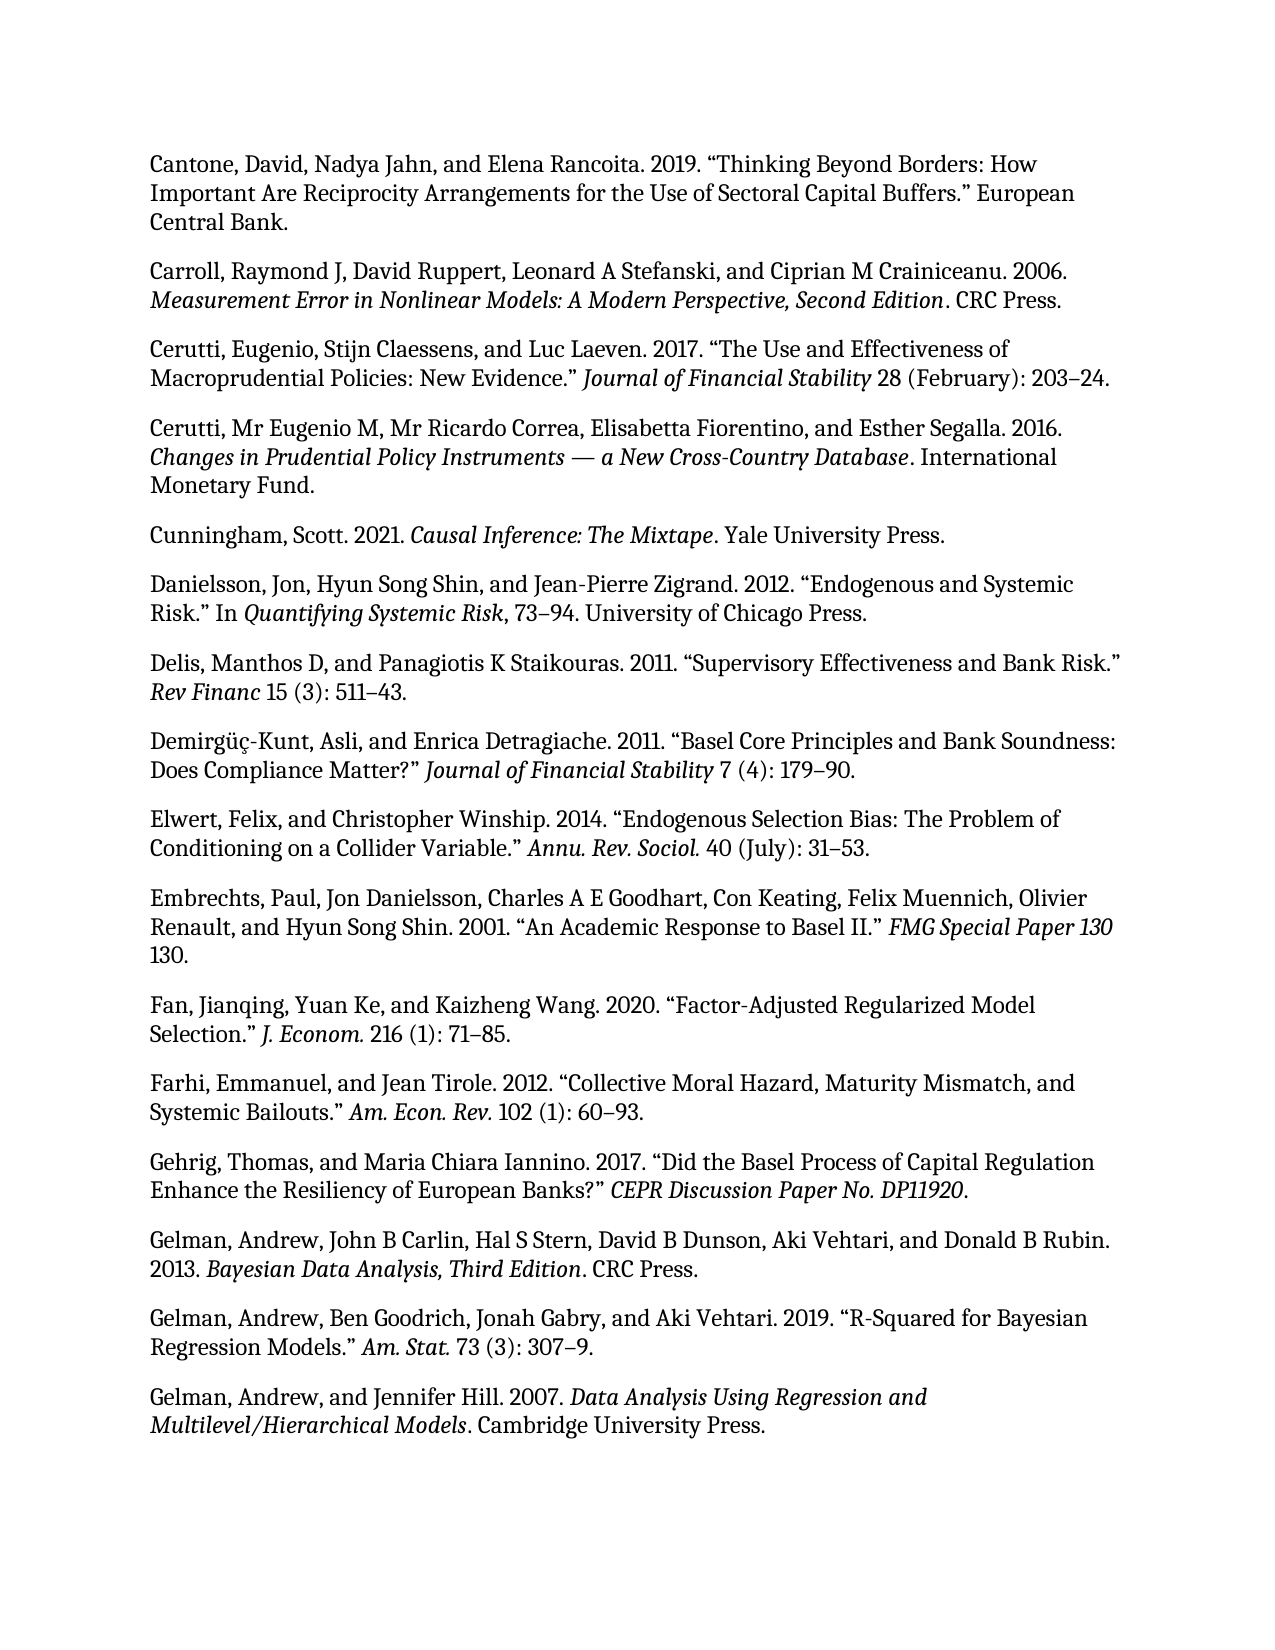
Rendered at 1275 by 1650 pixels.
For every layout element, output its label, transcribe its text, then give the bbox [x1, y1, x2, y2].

text Elwert, Felix, and Christopher Winship. 2014. “Endogenous Selection Bias: The Problem of Conditioning on a Collider Variable.” Annu. Rev. Sociol. 40 (July): 31–53. [150, 805, 1125, 863]
text Delis, Manthos D, and Panagiotis K Staikouras. 2011. “Supervisory Effectiveness and Bank Risk.” Rev Financ 15 (3): 511–43. [150, 649, 1125, 706]
text Danielsson, Jon, Hyun Song Shin, and Jean-Pierre Zigrand. 2012. “Endogenous and Systemic Risk.” In Quantifying Systemic Risk, 73–94. University of Chicago Press. [150, 570, 1125, 628]
text Cantone, David, Nadya Jahn, and Elena Rancoita. 2019. “Thinking Beyond Borders: How Important Are Reciprocity Arrangements for the Use of Sectoral Capital Buffers.” European Central Bank. [150, 150, 1125, 236]
text Gelman, Andrew, John B Carlin, Hal S Stern, David B Dunson, Aki Vehtari, and Donald B Rubin. 2013. Bayesian Data Analysis, Third Edition. CRC Press. [150, 1226, 1125, 1283]
text Farhi, Emmanuel, and Jean Tirole. 2012. “Collective Moral Hazard, Maturity Mismatch, and Systemic Bailouts.” Am. Econ. Rev. 102 (1): 60–93. [150, 1069, 1125, 1127]
text Cerutti, Eugenio, Stijn Claessens, and Luc Laeven. 2017. “The Use and Effectiveness of Macroprudential Policies: New Evidence.” Journal of Financial Stability 28 (February): 203–24. [150, 335, 1125, 393]
text Demirgüç-Kunt, Asli, and Enrica Detragiache. 2011. “Basel Core Principles and Bank Soundness: Does Compliance Matter?” Journal of Financial Stability 7 (4): 179–90. [150, 727, 1125, 784]
text Cunningham, Scott. 2021. Causal Inference: The Mixtape. Yale University Press. [150, 521, 1125, 549]
text Fan, Jianqing, Yuan Ke, and Kaizheng Wang. 2020. “Factor-Adjusted Regularized Model Selection.” J. Econom. 216 (1): 71–85. [150, 991, 1125, 1048]
text Gelman, Andrew, Ben Goodrich, Jonah Gabry, and Aki Vehtari. 2019. “R-Squared for Bayesian Regression Models.” Am. Stat. 73 (3): 307–9. [150, 1304, 1125, 1362]
text Gehrig, Thomas, and Maria Chiara Iannino. 2017. “Did the Basel Process of Capital Regulation Enhance the Resiliency of European Banks?” CEPR Discussion Paper No. DP11920. [150, 1147, 1125, 1205]
text Cerutti, Mr Eugenio M, Mr Ricardo Correa, Elisabetta Fiorentino, and Esther Segalla. 2016. Changes in Prudential Policy Instruments — a New Cross-Country Database. International Monetary Fund. [150, 414, 1125, 500]
text Embrechts, Paul, Jon Danielsson, Charles A E Goodhart, Con Keating, Felix Muennich, Olivier Renault, and Hyun Song Shin. 2001. “An Academic Response to Basel II.” FMG Special Paper 130 130. [150, 884, 1125, 970]
text Gelman, Andrew, and Jennifer Hill. 2007. Data Analysis Using Regression and Multilevel/Hierarchical Models. Cambridge University Press. [150, 1382, 1125, 1440]
text Carroll, Raymond J, David Ruppert, Leonard A Stefanski, and Ciprian M Crainiceanu. 2006. Measurement Error in Nonlinear Models: A Modern Perspective, Second Edition. CRC Press. [150, 257, 1125, 314]
